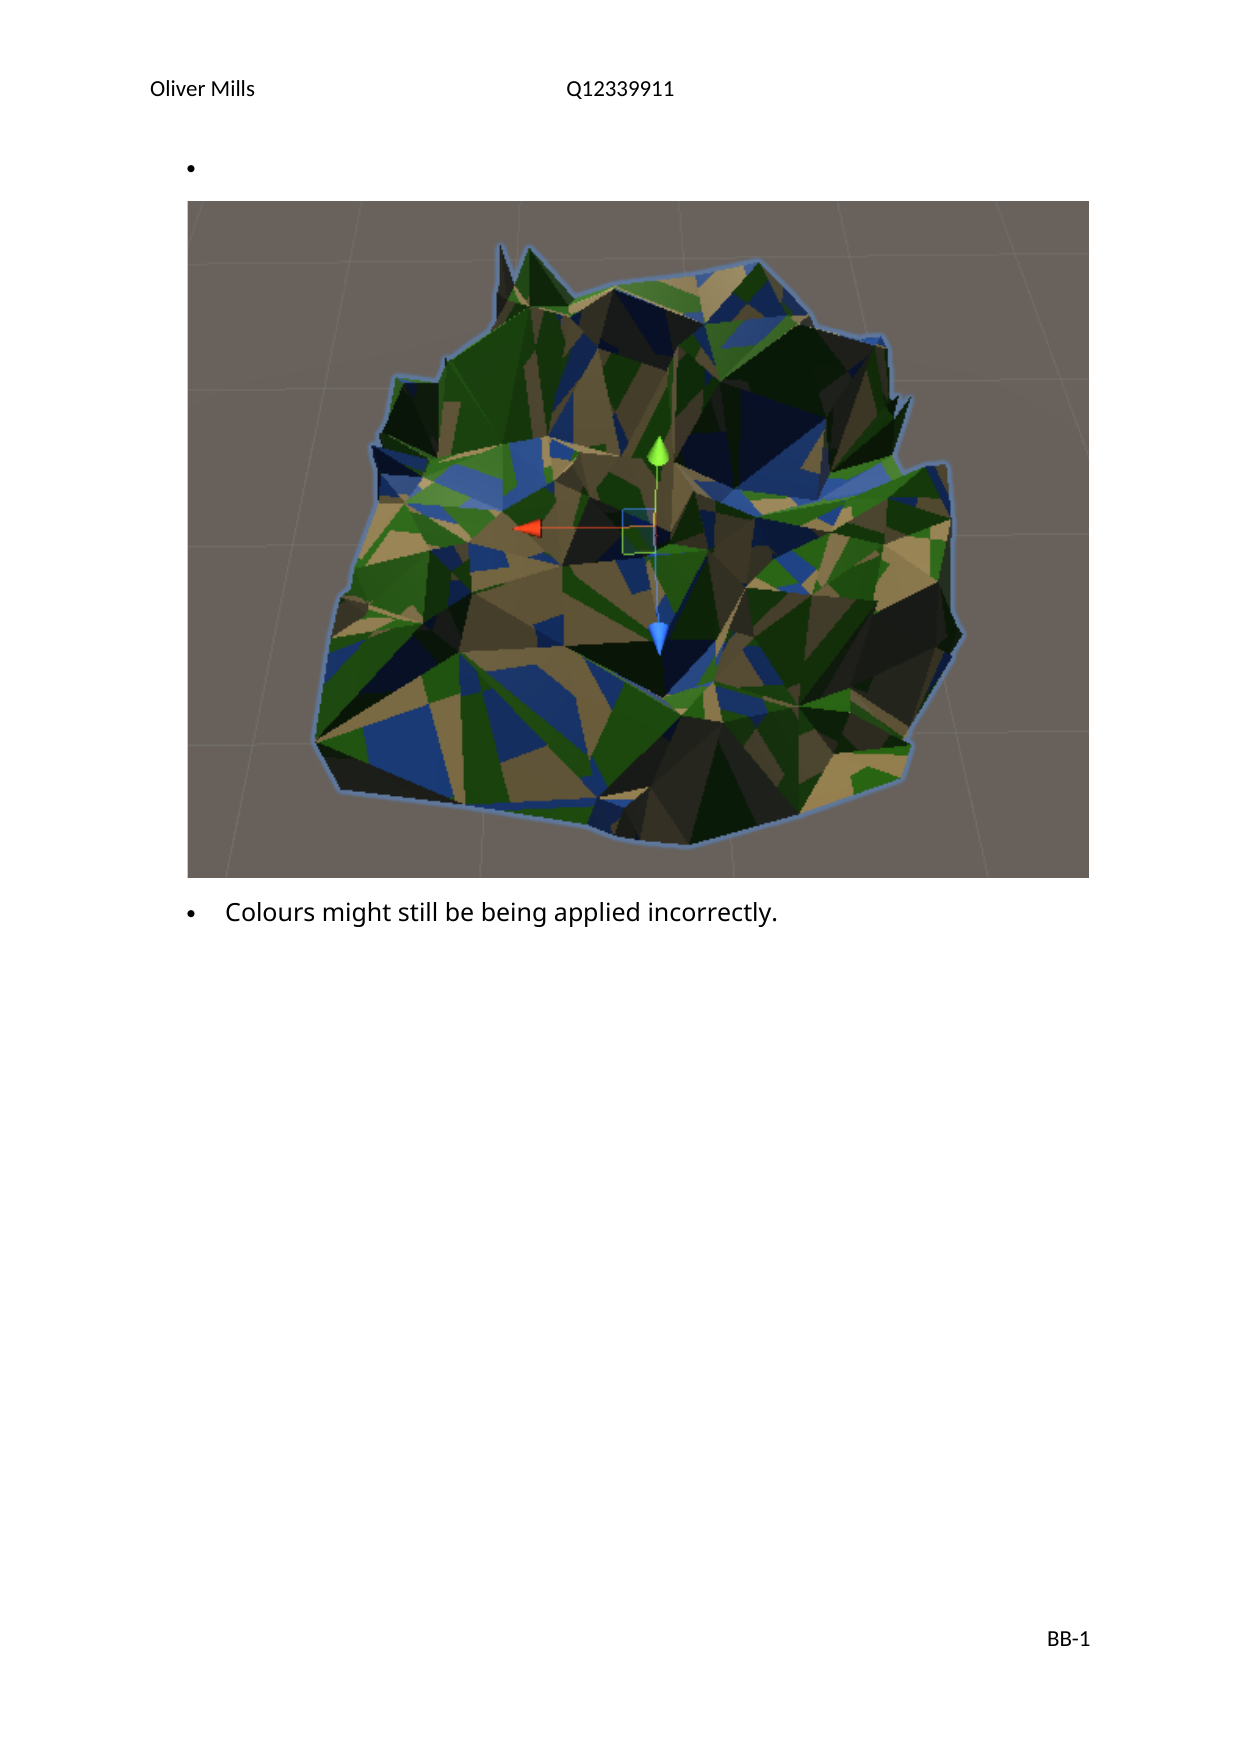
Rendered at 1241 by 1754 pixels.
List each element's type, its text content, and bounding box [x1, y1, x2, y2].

list Colours might still be being applied incorrectly. [187, 894, 1090, 929]
picture [187, 201, 1089, 878]
